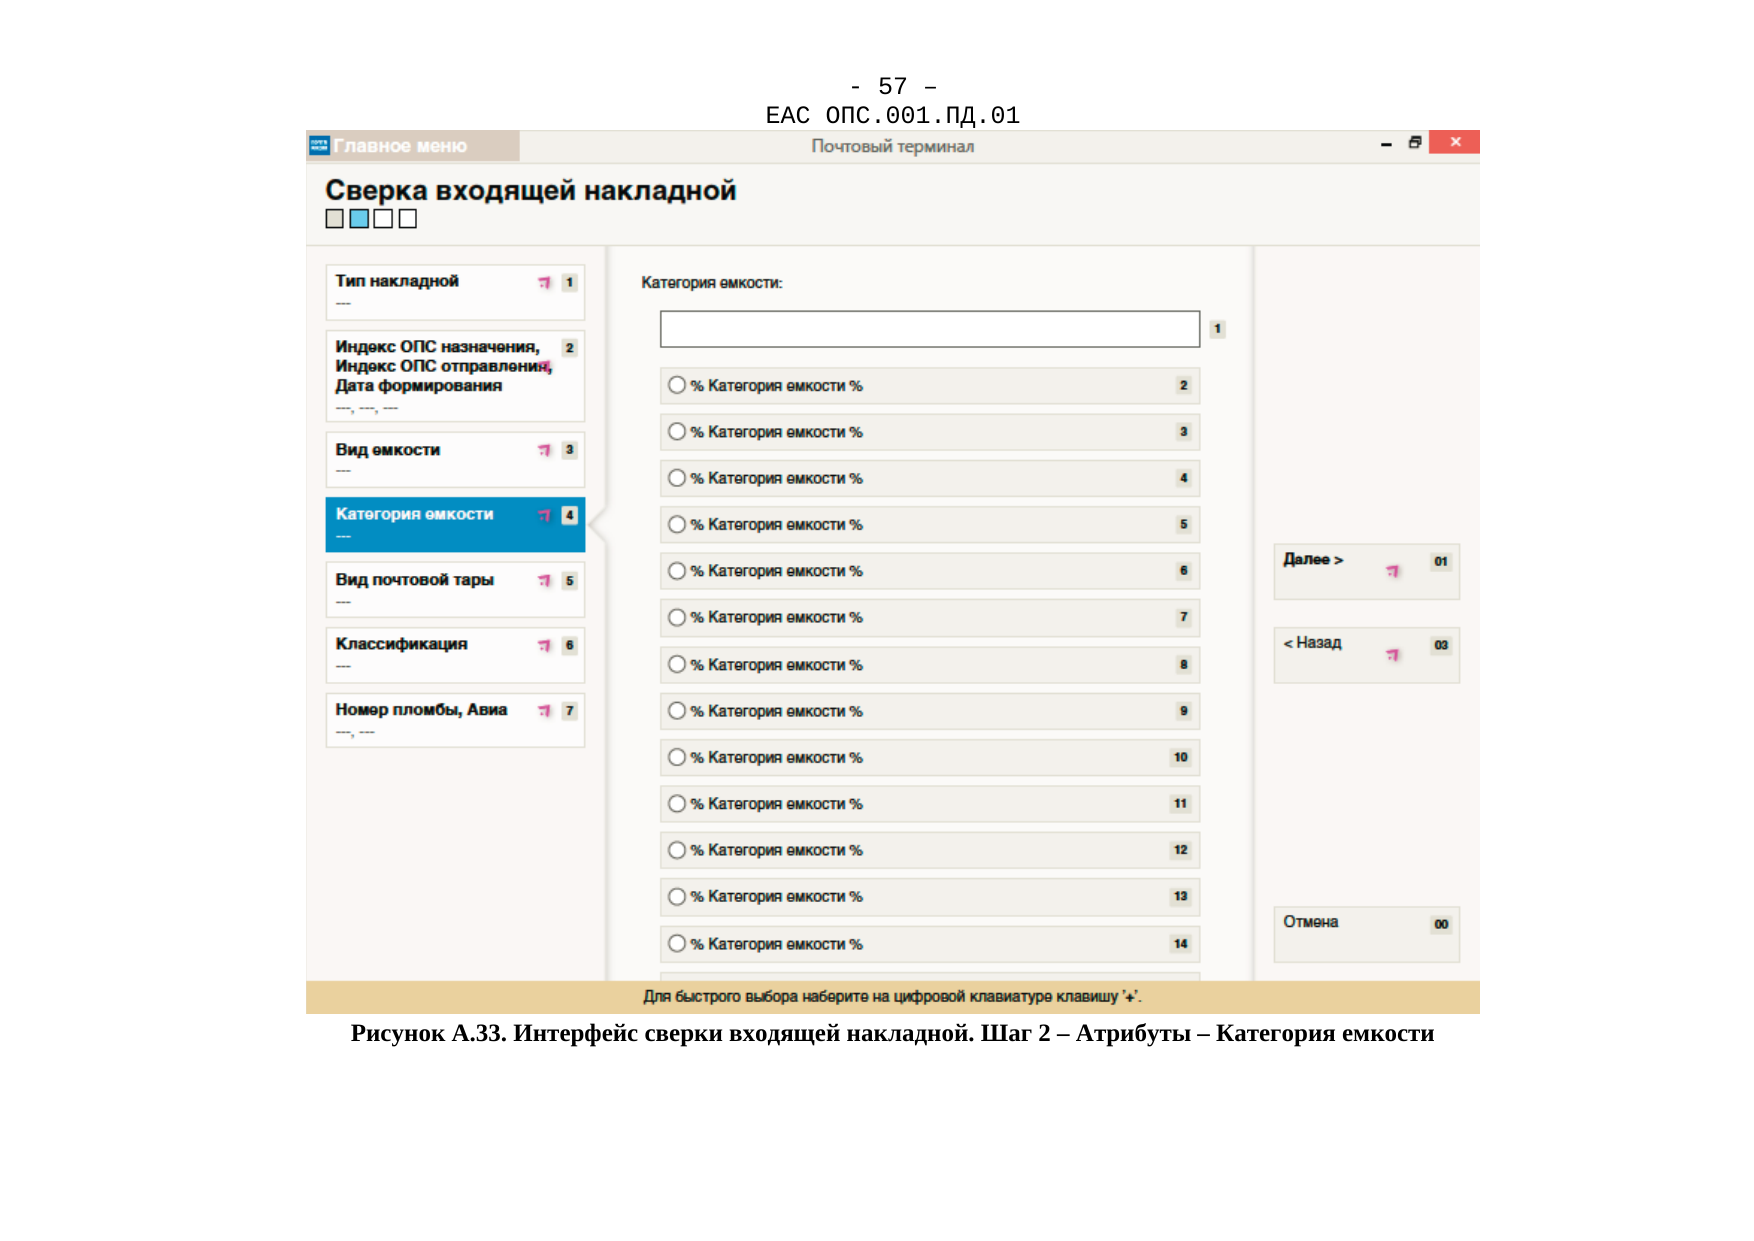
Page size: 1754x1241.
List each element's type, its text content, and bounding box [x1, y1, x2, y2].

text Рисунок А.33. Интерфейс сверки входящей накладной. Шаг 2 – Атрибуты – Категория емкости [150, 1018, 1636, 1046]
picture [306, 130, 1480, 1014]
